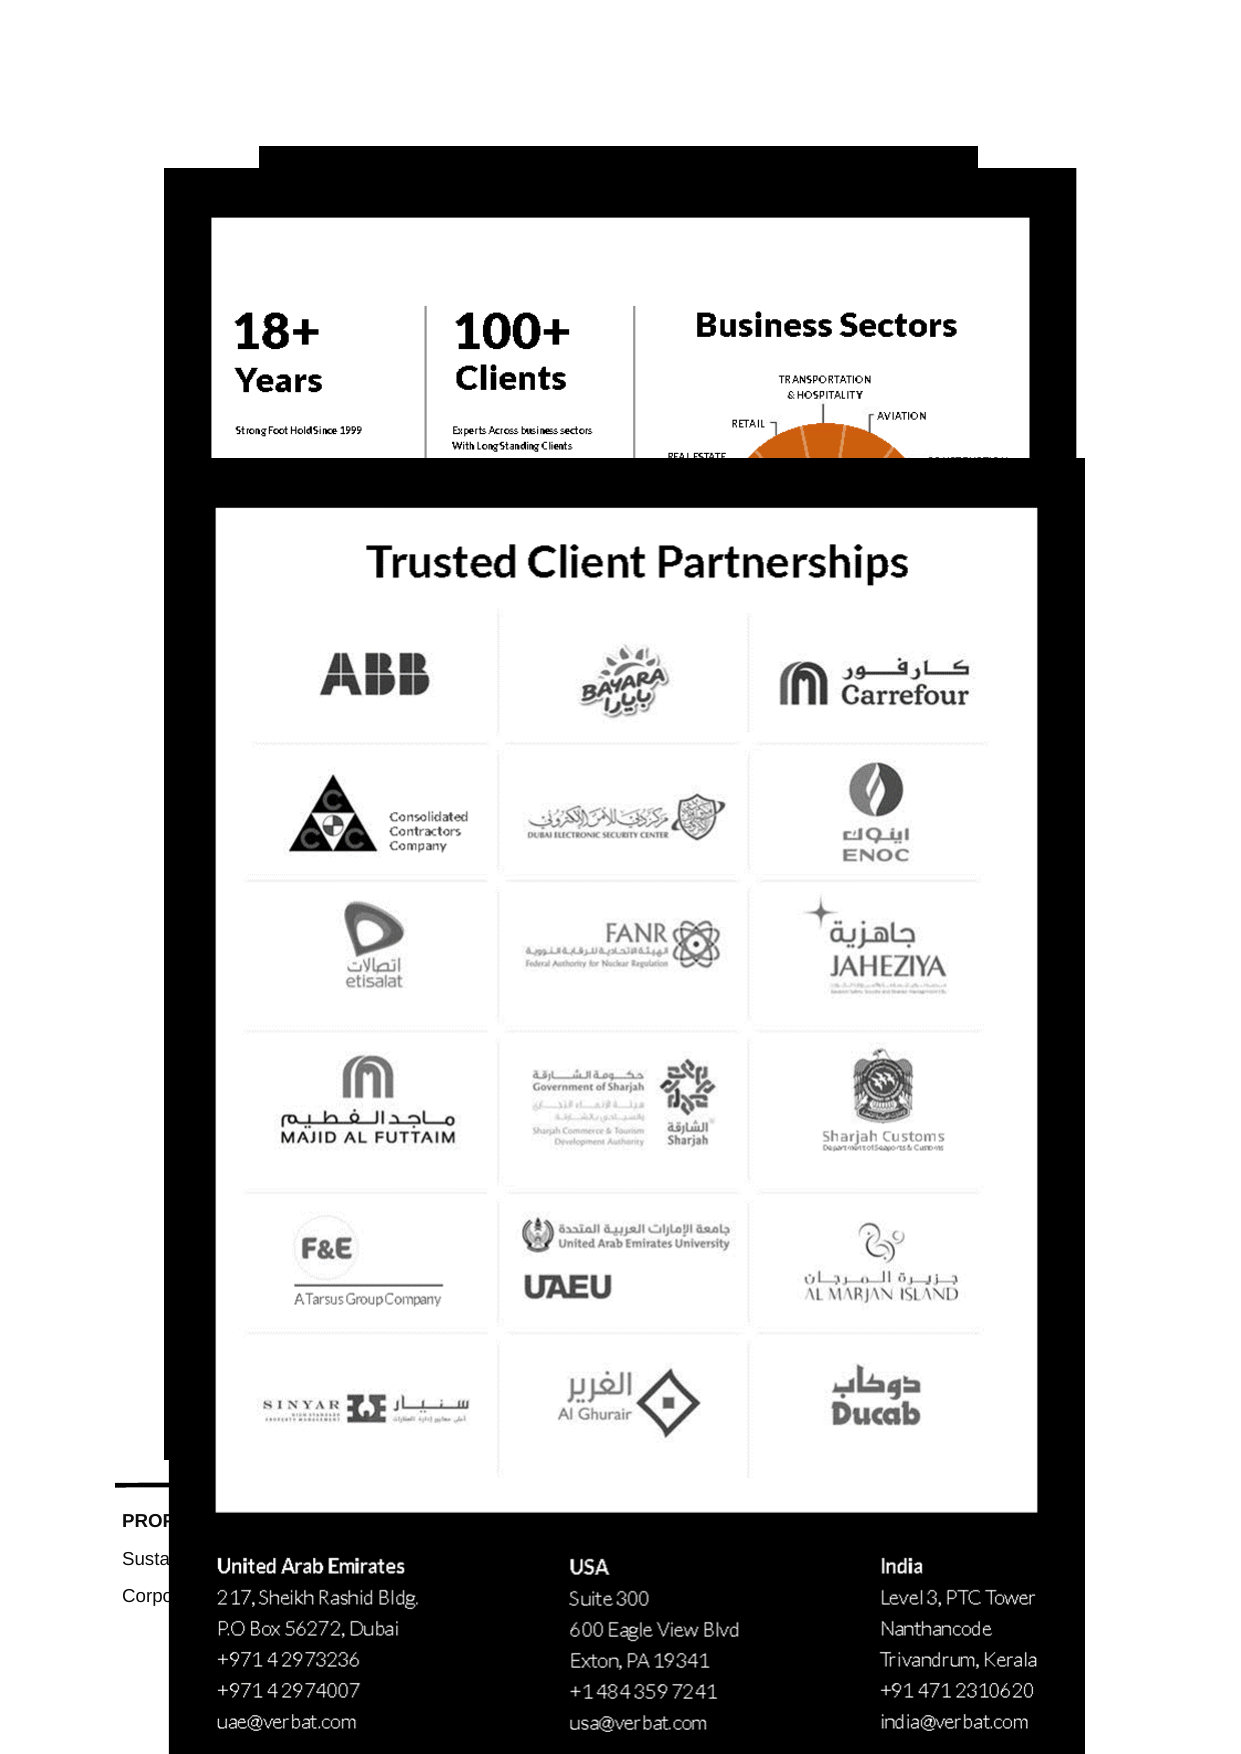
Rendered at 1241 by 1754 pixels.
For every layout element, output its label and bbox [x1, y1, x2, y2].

picture [164, 103, 1085, 1754]
